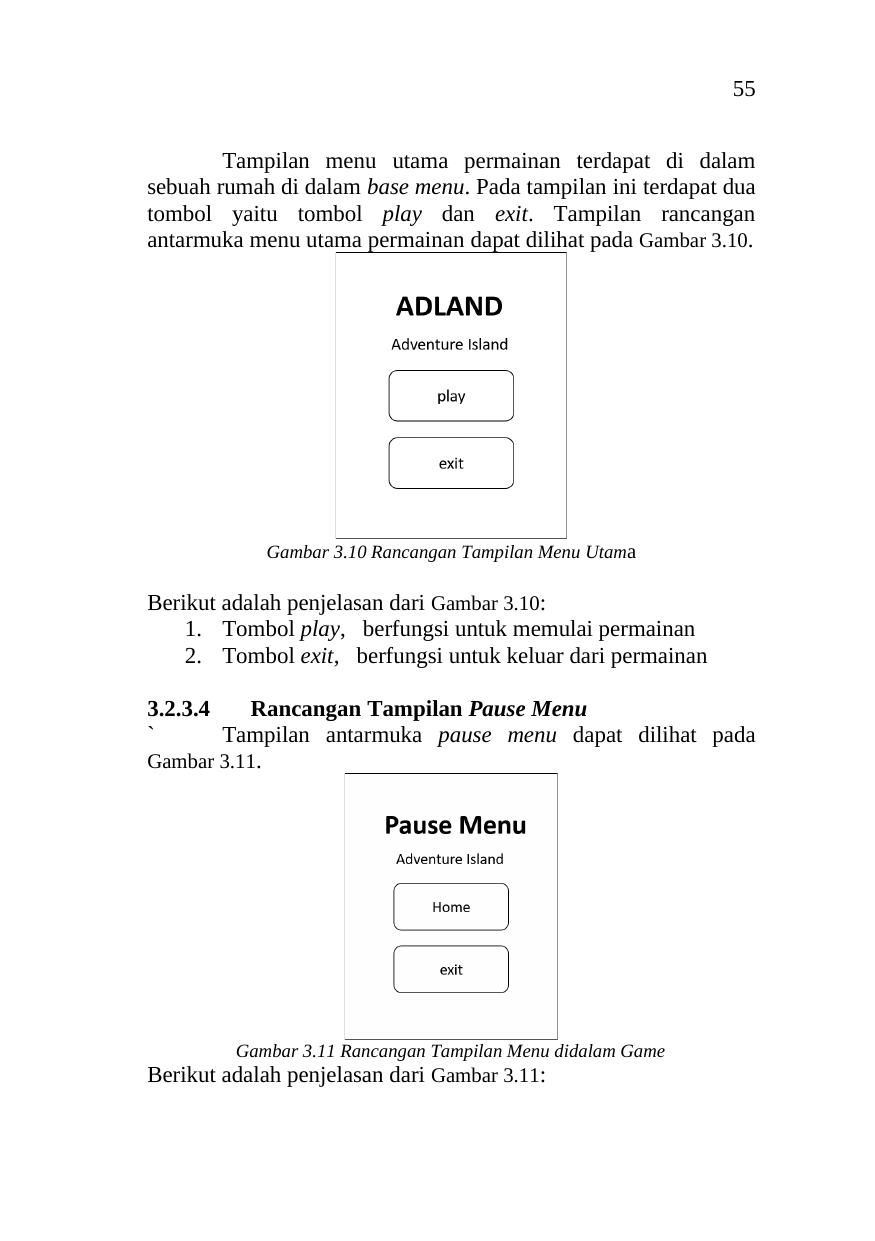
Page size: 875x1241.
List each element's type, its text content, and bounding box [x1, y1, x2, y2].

subtitle Rancangan Tampilan Pause Menu [147, 694, 756, 721]
list Tombol play, berfungsi untuk memulai permainan [184, 616, 756, 642]
picture [335, 252, 567, 539]
picture [344, 773, 558, 1040]
list Tombol exit, berfungsi untuk keluar dari permainan [184, 642, 756, 668]
